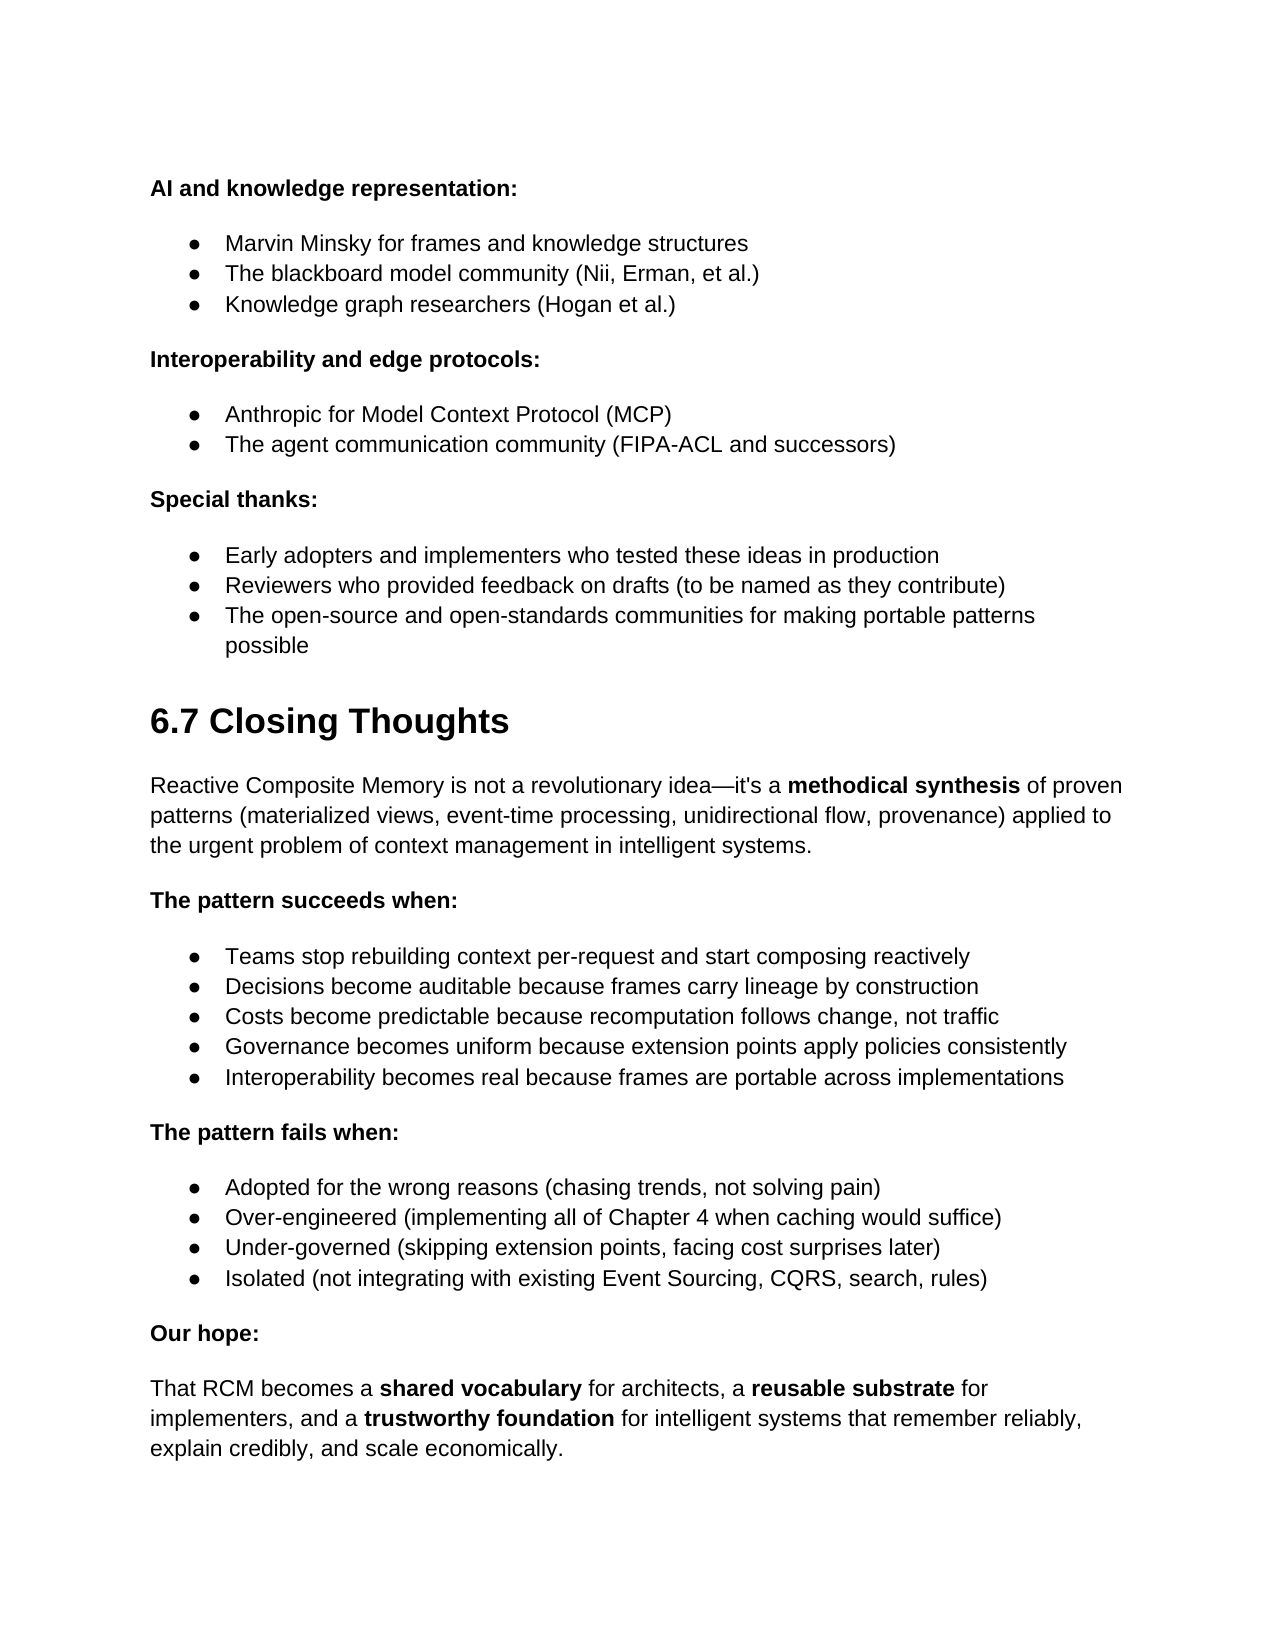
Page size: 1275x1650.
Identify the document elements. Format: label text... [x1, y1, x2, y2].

text Special thanks: [150, 486, 1125, 513]
list Anthropic for Model Context Protocol (MCP) [187, 401, 1125, 427]
list Early adopters and implementers who tested these ideas in production [187, 542, 1125, 568]
list Decisions become auditable because frames carry lineage by construction [187, 973, 1125, 999]
list The blackboard model community (Nii, Erman, et al.) [187, 260, 1125, 287]
list Interoperability becomes real because frames are portable across implementations [187, 1063, 1125, 1090]
list Isolated (not integrating with existing Event Sourcing, CQRS, search, rules) [187, 1264, 1125, 1291]
text Interoperability and edge protocols: [150, 346, 1125, 372]
text AI and knowledge representation: [150, 175, 1125, 201]
subtitle 6.7 Closing Thoughts [150, 700, 1125, 741]
list Under-governed (skipping extension points, facing cost surprises later) [187, 1234, 1125, 1261]
list The open-source and open-standards communities for making portable patterns possible [187, 602, 1125, 659]
text Reactive Composite Memory is not a revolutionary idea—it's a methodical synthesis of proven patterns (materialized views, event-time processing, unidirectional flow, provenance) applied to the urgent problem of context management in intelligent systems. [150, 772, 1125, 858]
list Governance becomes uniform because extension points apply policies consistently [187, 1033, 1125, 1059]
list Over-engineered (implementing all of Chapter 4 when caching would suffice) [187, 1204, 1125, 1230]
text Our hope: [150, 1320, 1125, 1346]
list Costs become predictable because recomputation follows change, not traffic [187, 1003, 1125, 1029]
list Knowledge graph researchers (Hogan et al.) [187, 291, 1125, 317]
text The pattern succeeds when: [150, 887, 1125, 914]
text The pattern fails when: [150, 1119, 1125, 1145]
list Adopted for the wrong reasons (chasing trends, not solving pain) [187, 1174, 1125, 1200]
list Marvin Minsky for frames and knowledge structures [187, 230, 1125, 257]
list The agent communication community (FIPA-ACL and successors) [187, 431, 1125, 458]
list Teams stop rebuilding context per-request and start composing reactively [187, 943, 1125, 969]
list Reviewers who provided feedback on drafts (to be named as they contribute) [187, 572, 1125, 598]
text That RCM becomes a shared vocabulary for architects, a reusable substrate for implementers, and a trustworthy foundation for intelligent systems that remember reliably, explain credibly, and scale economically. [150, 1375, 1125, 1462]
